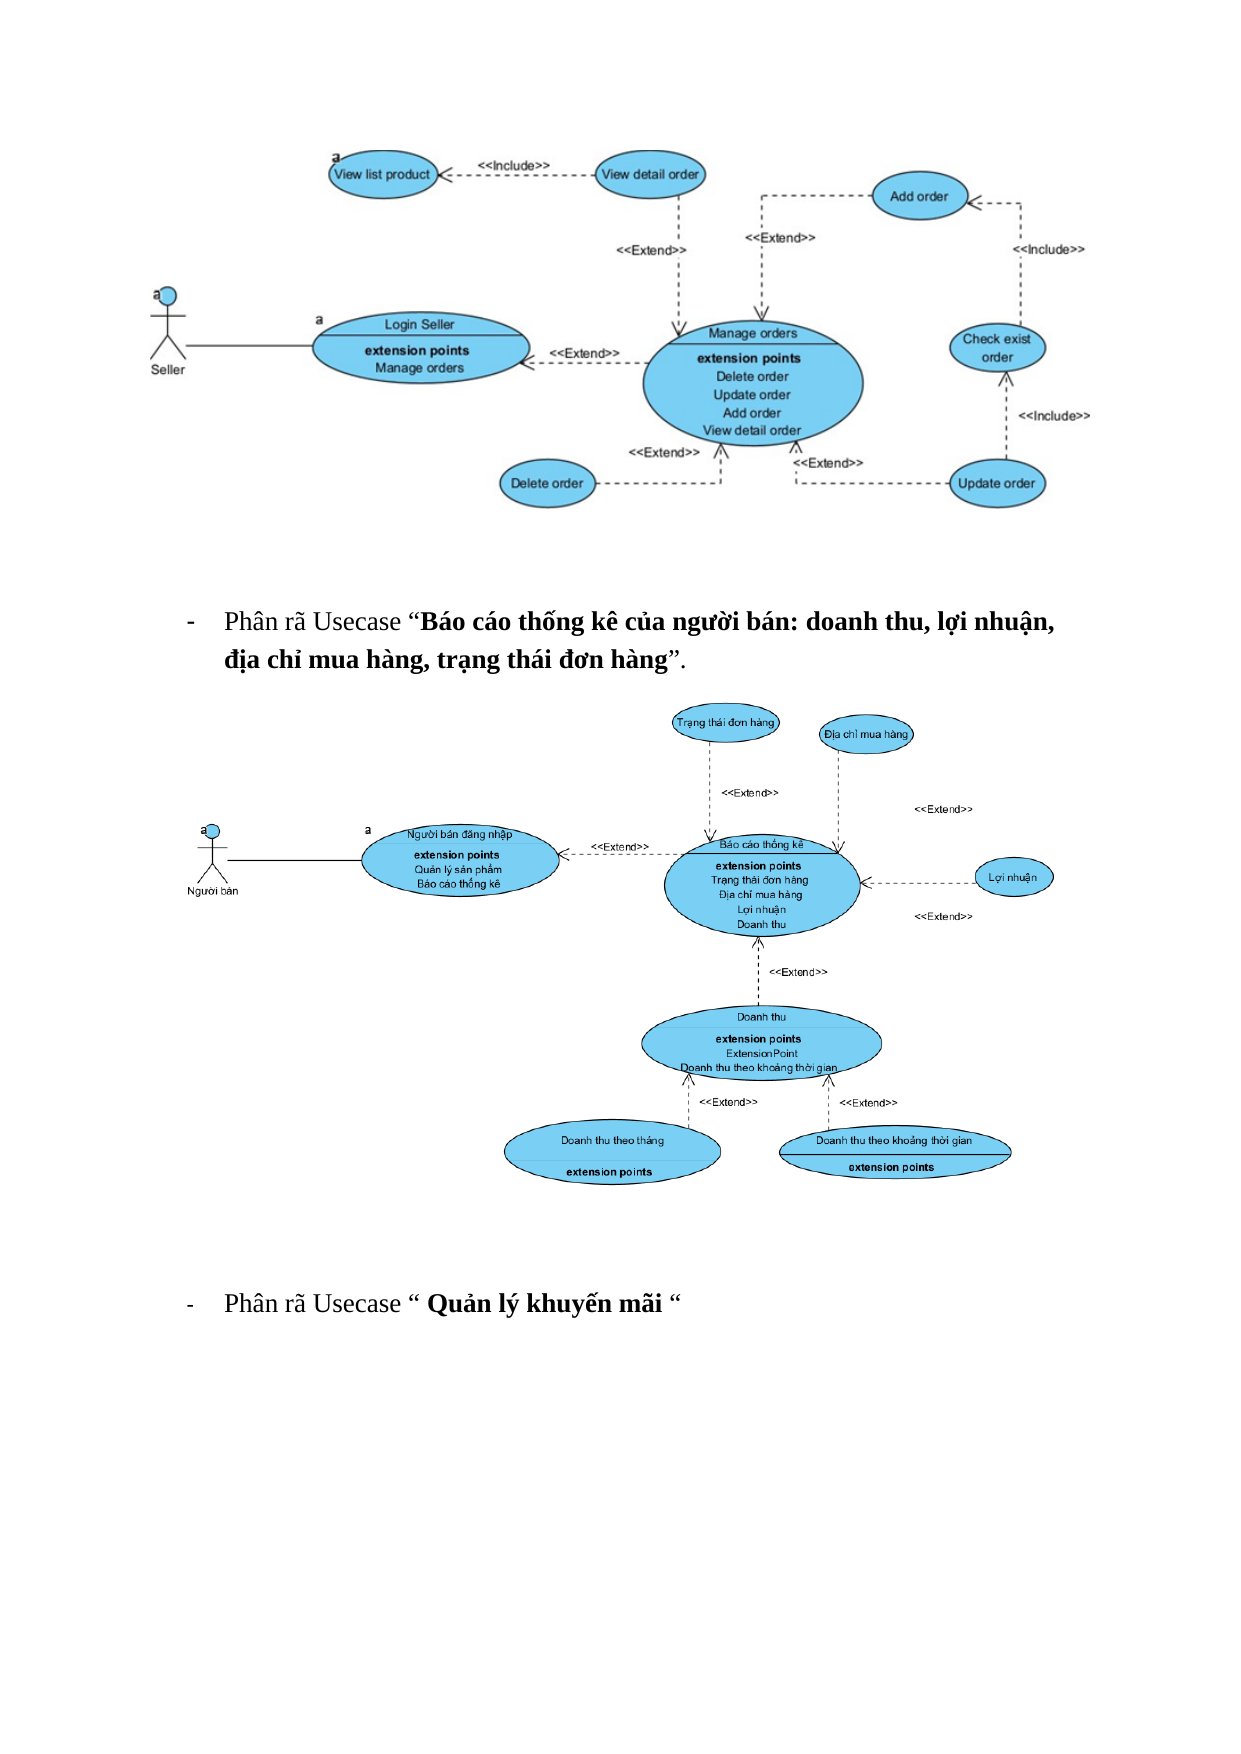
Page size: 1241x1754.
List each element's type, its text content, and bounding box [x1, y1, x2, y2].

list Phân rã Usecase “Báo cáo thống kê của người bán: doanh thu, lợi nhuận, địa chỉ mua hàng, trạng thái đơn hàng”. [186, 602, 1090, 674]
picture [150, 678, 1089, 1215]
list Phân rã Usecase “ Quản lý khuyến mãi “ [186, 1287, 1090, 1319]
picture [150, 150, 1091, 509]
